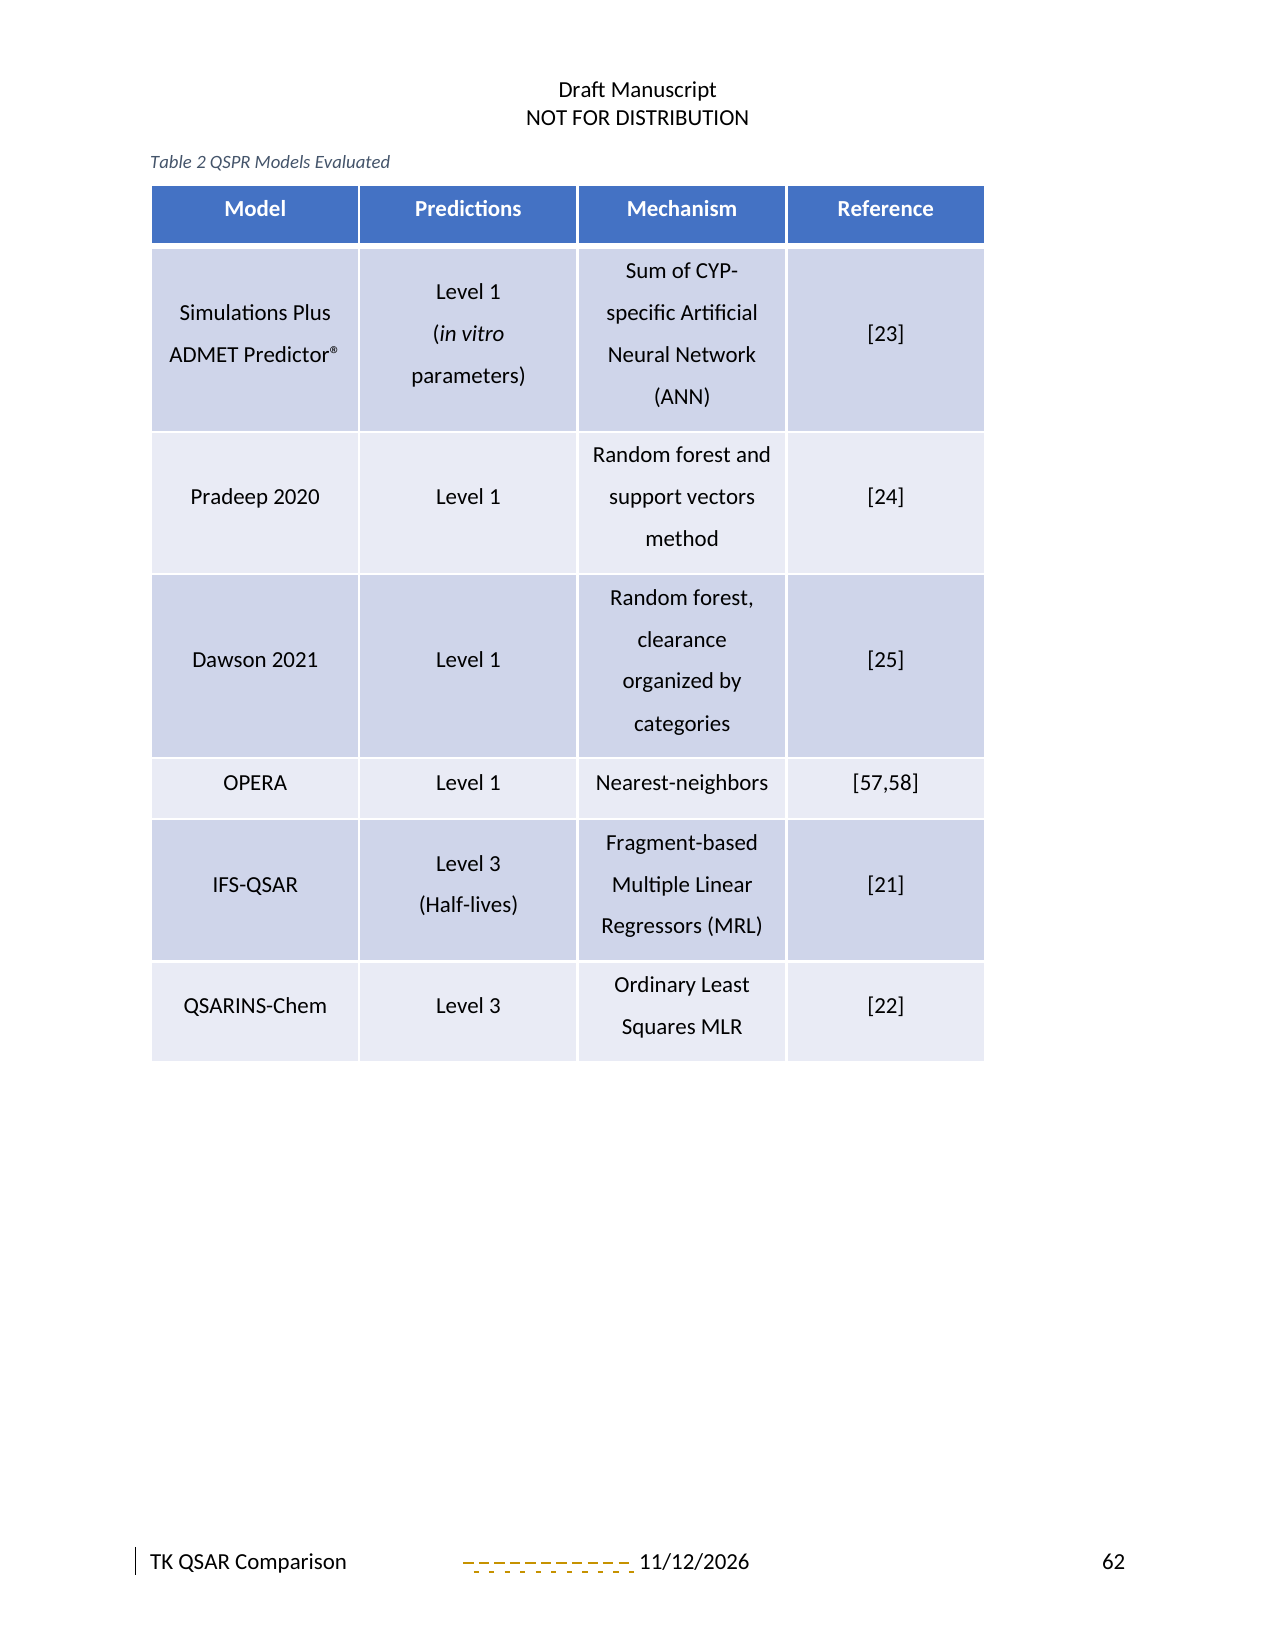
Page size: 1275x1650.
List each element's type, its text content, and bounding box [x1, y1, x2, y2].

table_cell Random forest, clearance organized by categories [579, 575, 785, 757]
table_cell [22] [788, 963, 984, 1061]
table_cell Simulations Plus ADMET Predictor® [152, 249, 358, 431]
table_cell Sum of CYP-specific Artificial Neural Network (ANN) [579, 249, 785, 431]
table_cell OPERA [152, 759, 358, 818]
table_cell [21] [788, 820, 984, 960]
table_cell [24] [788, 433, 984, 573]
table_cell Fragment-based Multiple Linear Regressors (MRL) [579, 820, 785, 960]
table_cell [25] [788, 575, 984, 757]
table_header Reference [788, 186, 984, 243]
table_cell Dawson 2021 [152, 575, 358, 757]
table_cell Level 1 (in vitro parameters) [360, 249, 576, 431]
table_cell Level 3 (Half-lives) [360, 820, 576, 960]
table_cell Level 3 [360, 963, 576, 1061]
table_header Model [152, 186, 358, 243]
table_header Predictions [360, 186, 576, 243]
table_cell [23] [788, 249, 984, 431]
table_cell Ordinary Least Squares MLR [579, 963, 785, 1061]
table_cell Level 1 [360, 759, 576, 818]
table_cell IFS-QSAR [152, 820, 358, 960]
table_cell Level 1 [360, 433, 576, 573]
table_cell Level 1 [360, 575, 576, 757]
table_cell QSARINS-Chem [152, 963, 358, 1061]
table_cell [57,58] [788, 759, 984, 818]
table_cell Nearest-neighbors [579, 759, 785, 818]
table_header Mechanism [579, 186, 785, 243]
table_cell Random forest and support vectors method [579, 433, 785, 573]
table_cell Pradeep 2020 [152, 433, 358, 573]
